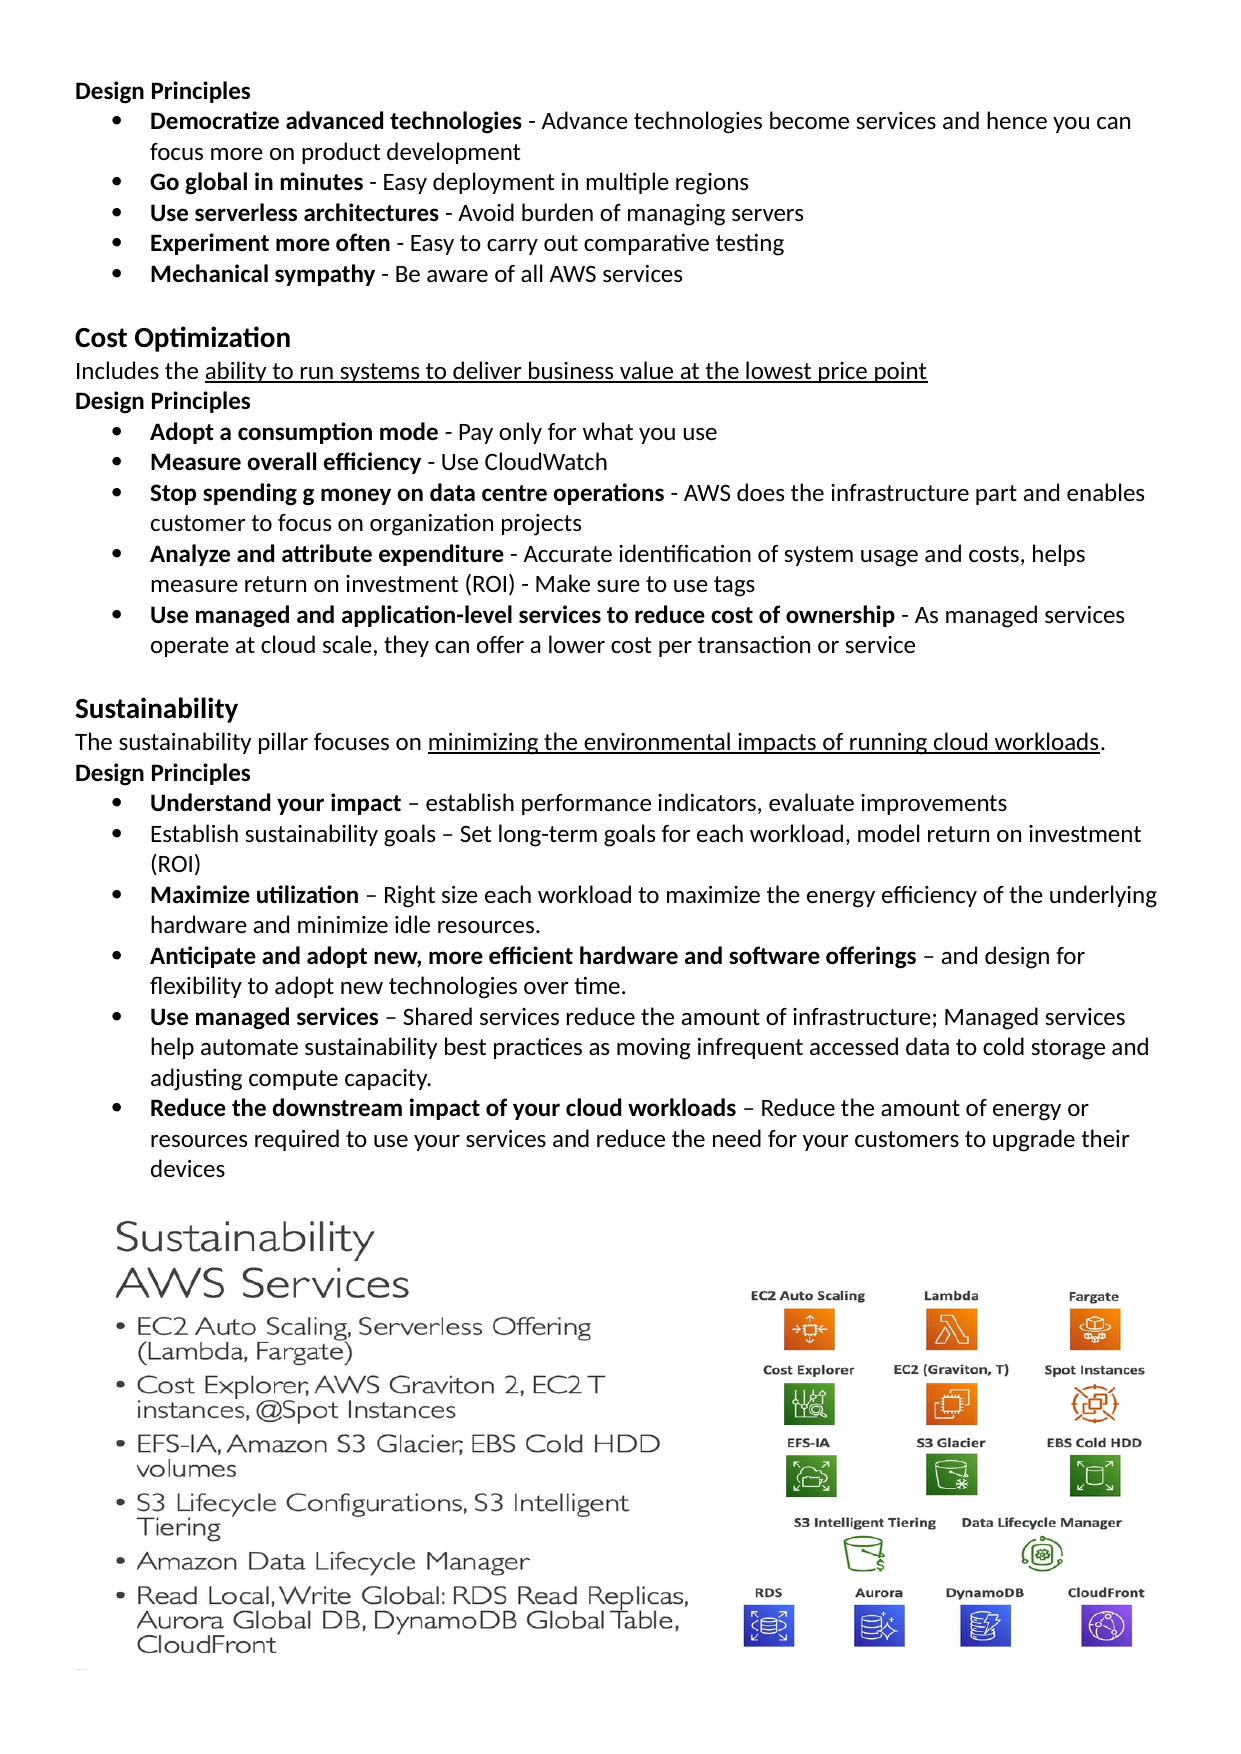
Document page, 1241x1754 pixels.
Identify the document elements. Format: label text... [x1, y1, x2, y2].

picture [75, 1214, 1166, 1670]
list [112, 1092, 1165, 1184]
list Anticipate and adopt new, more efficient hardware and software offerings – and design for flexibility to adopt new technologies over time. [112, 940, 1165, 1001]
list Use managed services – Shared services reduce the amount of infrastructure; Managed services help automate sustainability best practices as moving infrequent accessed data to cold storage and adjusting compute capacity. [112, 1001, 1165, 1092]
text Sustainability [75, 691, 1165, 726]
list Mechanical sympathy - Be aware of all AWS services [112, 258, 1165, 289]
list Democratize advanced technologies - Advance technologies become services and hence you can focus more on product development [112, 106, 1165, 167]
text Includes the ability to run systems to deliver business value at the lowest price point [75, 355, 1165, 385]
list Maximize utilization – Right size each workload to maximize the energy efficiency of the underlying hardware and minimize idle resources. [112, 879, 1165, 940]
list Stop spending g money on data centre operations - AWS does the infrastructure part and enables customer to focus on organization projects [112, 477, 1165, 538]
list Measure overall efficiency - Use CloudWatch [112, 446, 1165, 477]
list Adopt a consumption mode - Pay only for what you use [112, 416, 1165, 446]
list Understand your impact – establish performance indicators, evaluate improvements [112, 787, 1165, 818]
text The sustainability pillar focuses on minimizing the environmental impacts of running cloud workloads. [75, 726, 1165, 757]
text Design Principles [75, 75, 1165, 106]
text Design Principles [75, 385, 1165, 416]
list Analyze and attribute expenditure - Accurate identification of system usage and costs, helps measure return on investment (ROI) - Make sure to use tags [112, 538, 1165, 599]
list Use serverless architectures - Avoid burden of managing servers [112, 197, 1165, 228]
list Use managed and application-level services to reduce cost of ownership - As managed services operate at cloud scale, they can offer a lower cost per transaction or service [112, 599, 1165, 660]
list Experiment more often - Easy to carry out comparative testing [112, 228, 1165, 258]
text Design Principles [75, 757, 1165, 787]
text Cost Optimization [75, 319, 1165, 355]
list Go global in minutes - Easy deployment in multiple regions [112, 167, 1165, 197]
list Establish sustainability goals – Set long-term goals for each workload, model return on investment (ROI) [112, 818, 1165, 879]
